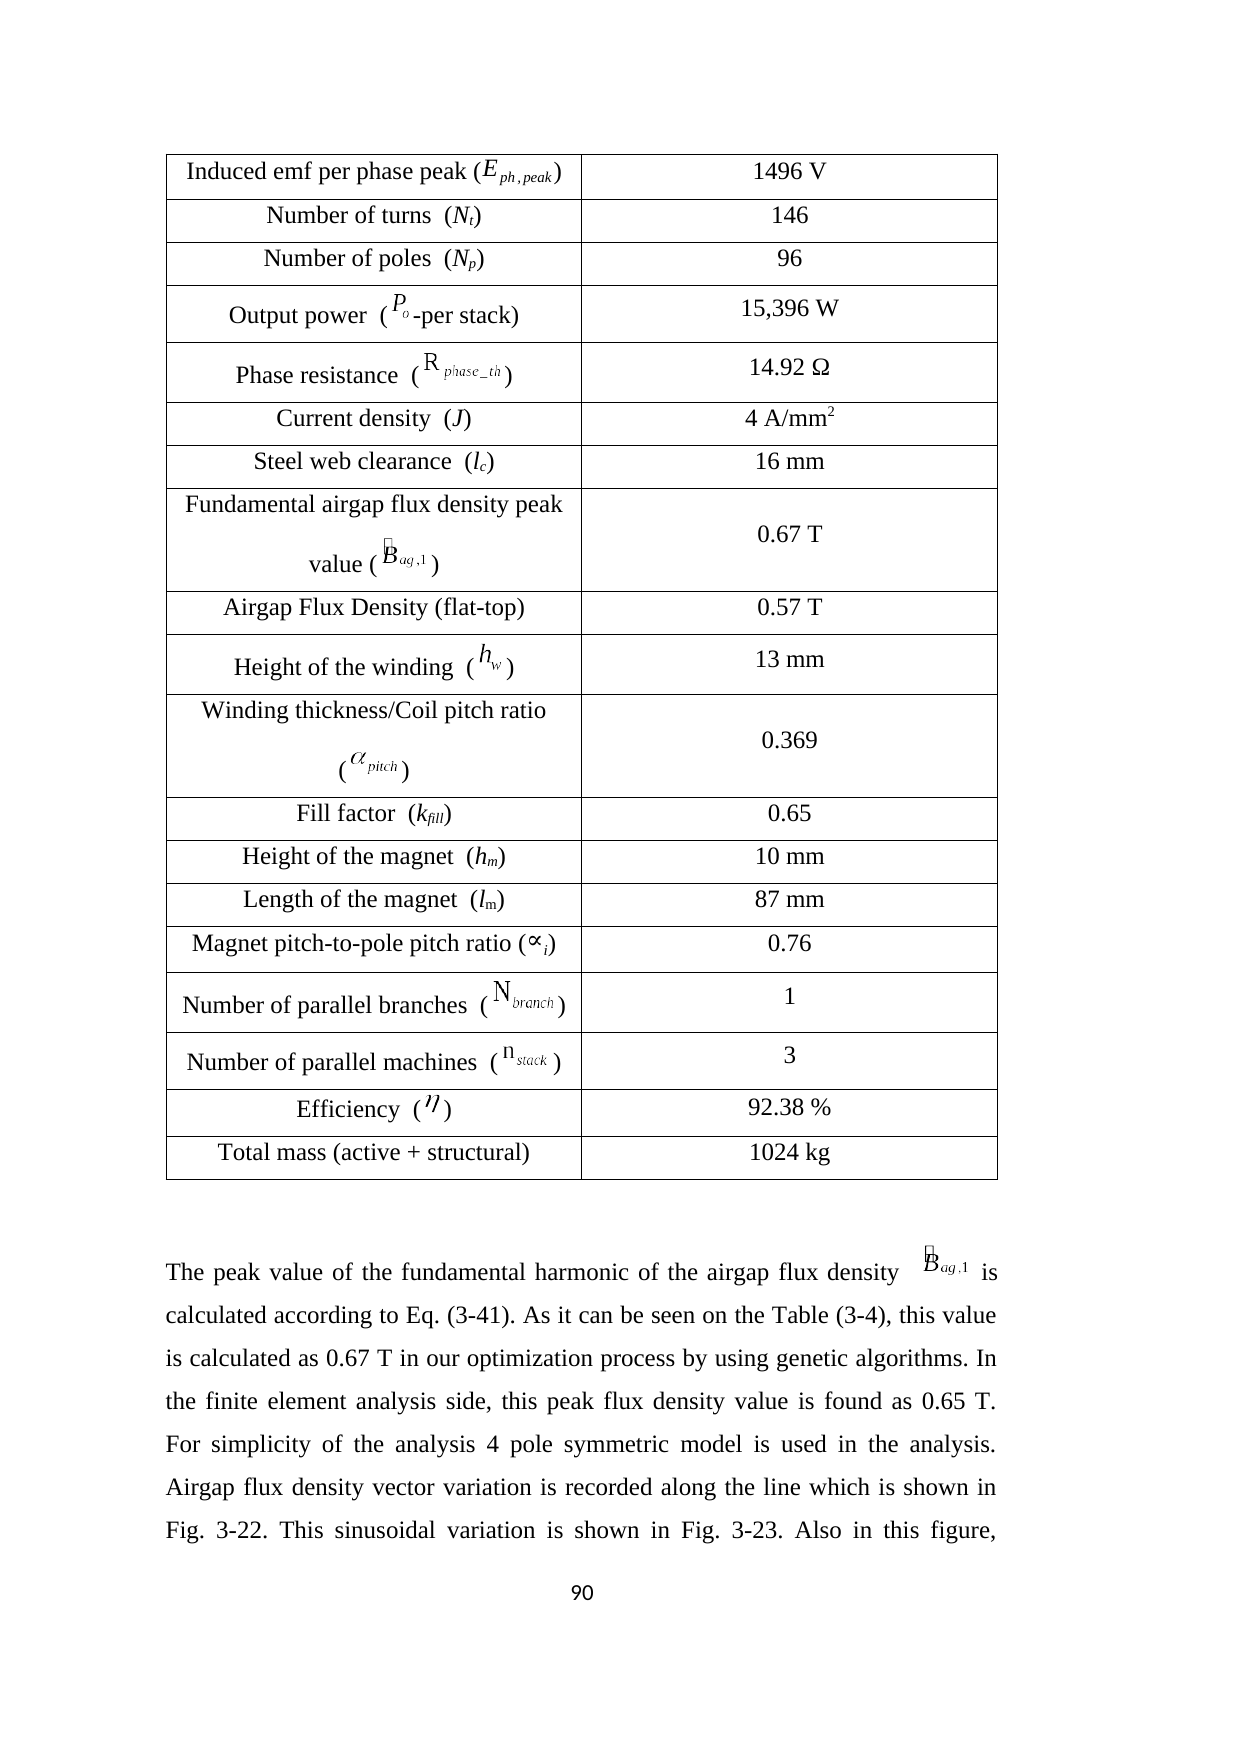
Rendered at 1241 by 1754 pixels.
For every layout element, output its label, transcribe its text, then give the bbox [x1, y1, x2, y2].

table_cell Magnet pitch-to-pole pitch ratio () [167, 927, 581, 972]
table_cell Number of parallel branches () [167, 973, 581, 1032]
table_cell 15,396 W [582, 286, 997, 342]
table_cell 0.76 [582, 927, 997, 972]
table_cell 87 mm [582, 884, 997, 926]
table_cell Height of the winding () [167, 635, 581, 694]
table_cell 3 [582, 1033, 997, 1089]
table_cell Phase resistance () [167, 343, 581, 402]
table_cell Induced emf per phase peak () [167, 155, 581, 199]
table_cell Efficiency () [167, 1090, 581, 1136]
table_cell Length of the magnet (lm) [167, 884, 581, 926]
table_cell Airgap Flux Density (flat-top) [167, 592, 581, 634]
table_cell 0.65 [582, 798, 997, 840]
table_cell 16 mm [582, 446, 997, 488]
table_cell Number of poles (Np) [167, 243, 581, 285]
table_cell Number of parallel machines () [167, 1033, 581, 1089]
table_cell 0.369 [582, 695, 997, 797]
table_cell 13 mm [582, 635, 997, 694]
table_cell 0.57 T [582, 592, 997, 634]
table_cell 0.67 T [582, 489, 997, 591]
table_cell 10 mm [582, 841, 997, 883]
table_cell 1 [582, 973, 997, 1032]
table_cell 1496 V [582, 155, 997, 199]
table_cell 146 [582, 200, 997, 242]
table_cell Current density (J) [167, 403, 581, 445]
table_cell Total mass (active + structural) [167, 1137, 581, 1179]
table_cell Winding thickness/Coil pitch ratio () [167, 695, 581, 797]
table_cell Output power (-per stack) [167, 286, 581, 342]
table_cell 14.92 Ω [582, 343, 997, 402]
table_cell Steel web clearance (lc) [167, 446, 581, 488]
table_cell Fill factor (kfill) [167, 798, 581, 840]
table_cell Height of the magnet (hm) [167, 841, 581, 883]
table_cell Fundamental airgap flux density peak value () [167, 489, 581, 591]
table_cell Number of turns (Nt) [167, 200, 581, 242]
table_cell 1024 kg [582, 1137, 997, 1179]
table_cell 4 A/mm2 [582, 403, 997, 445]
table_cell 92.38 % [582, 1090, 997, 1136]
table_cell 96 [582, 243, 997, 285]
